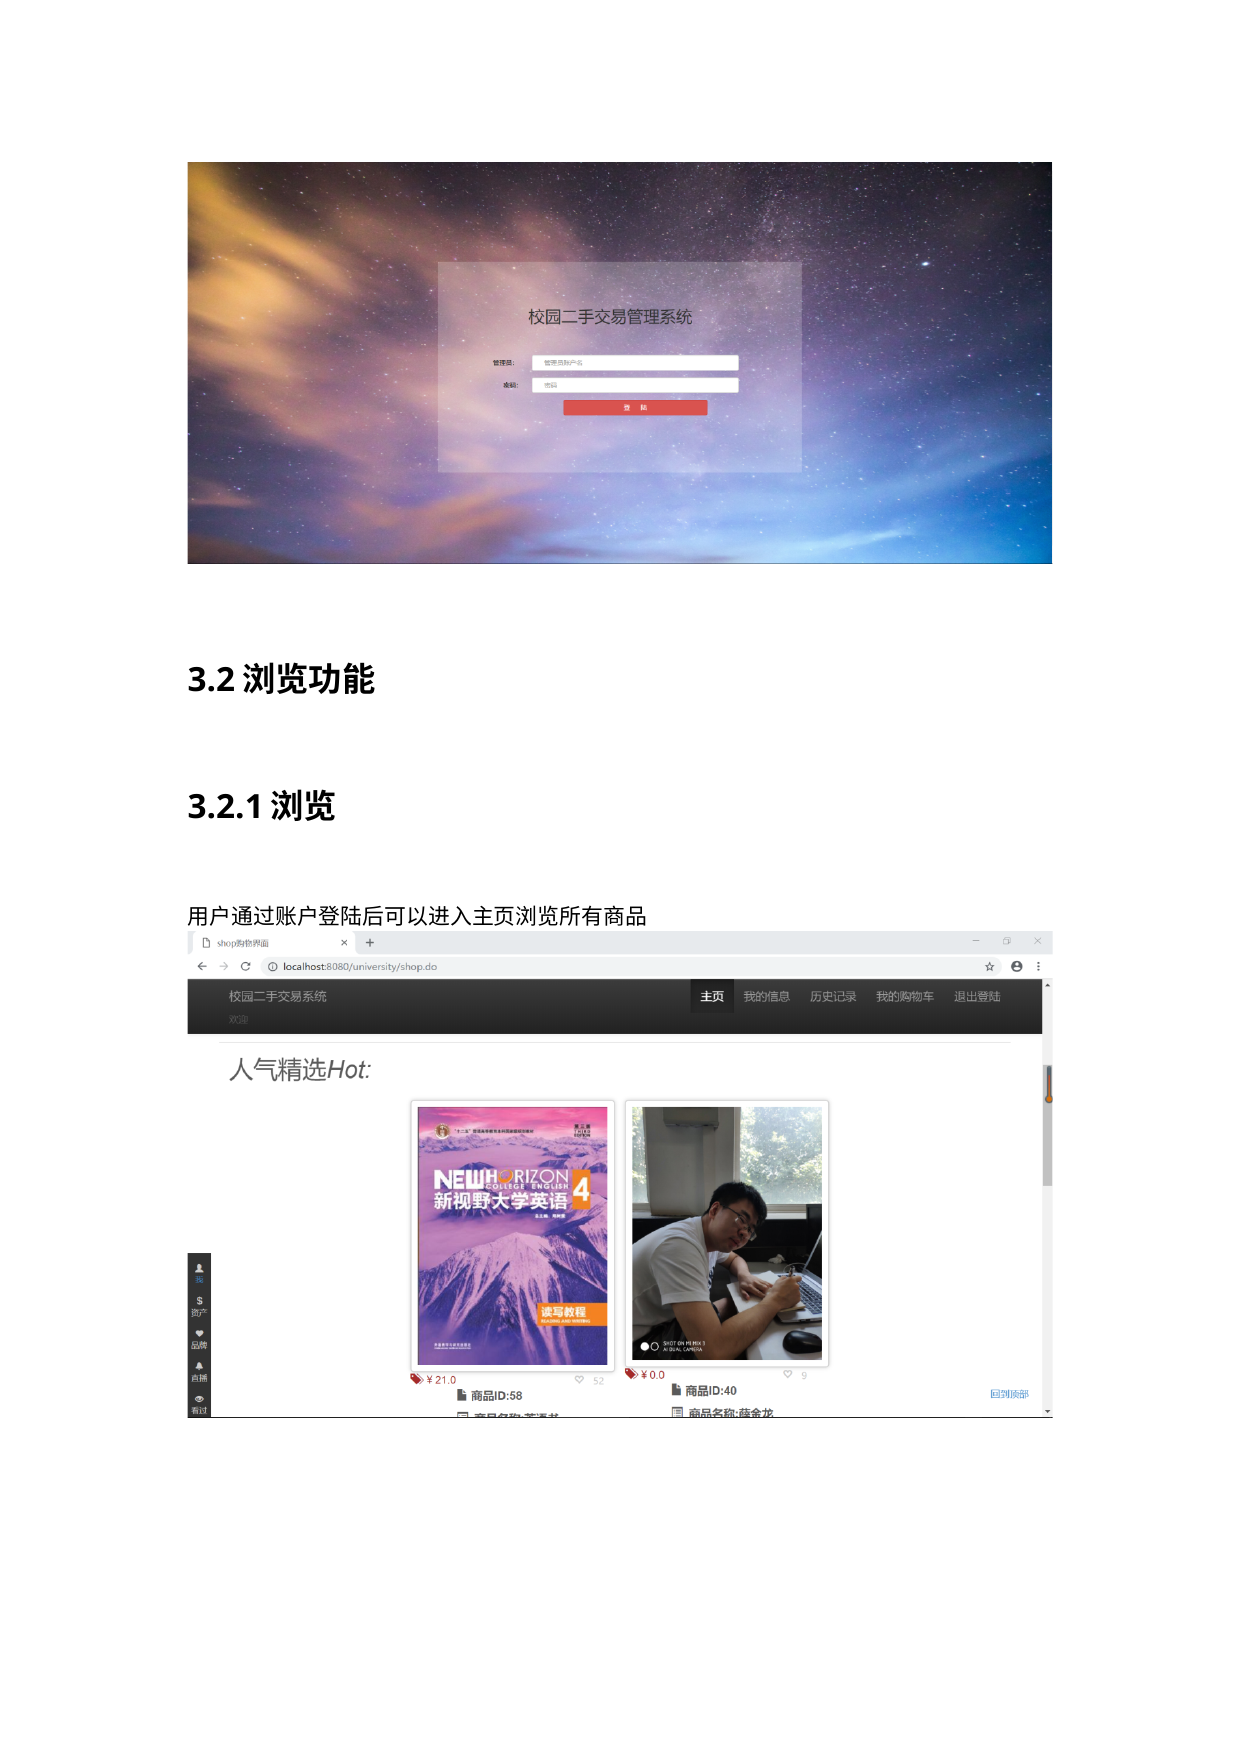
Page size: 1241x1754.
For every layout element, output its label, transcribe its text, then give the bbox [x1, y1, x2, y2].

subtitle 3.2浏览功能 [187, 644, 1053, 709]
text 用户通过账户登陆后可以进入主页浏览所有商品 [187, 899, 1053, 931]
picture [187, 162, 1053, 564]
subtitle 3.2.1浏览 [187, 771, 1053, 836]
picture [187, 931, 1053, 1418]
